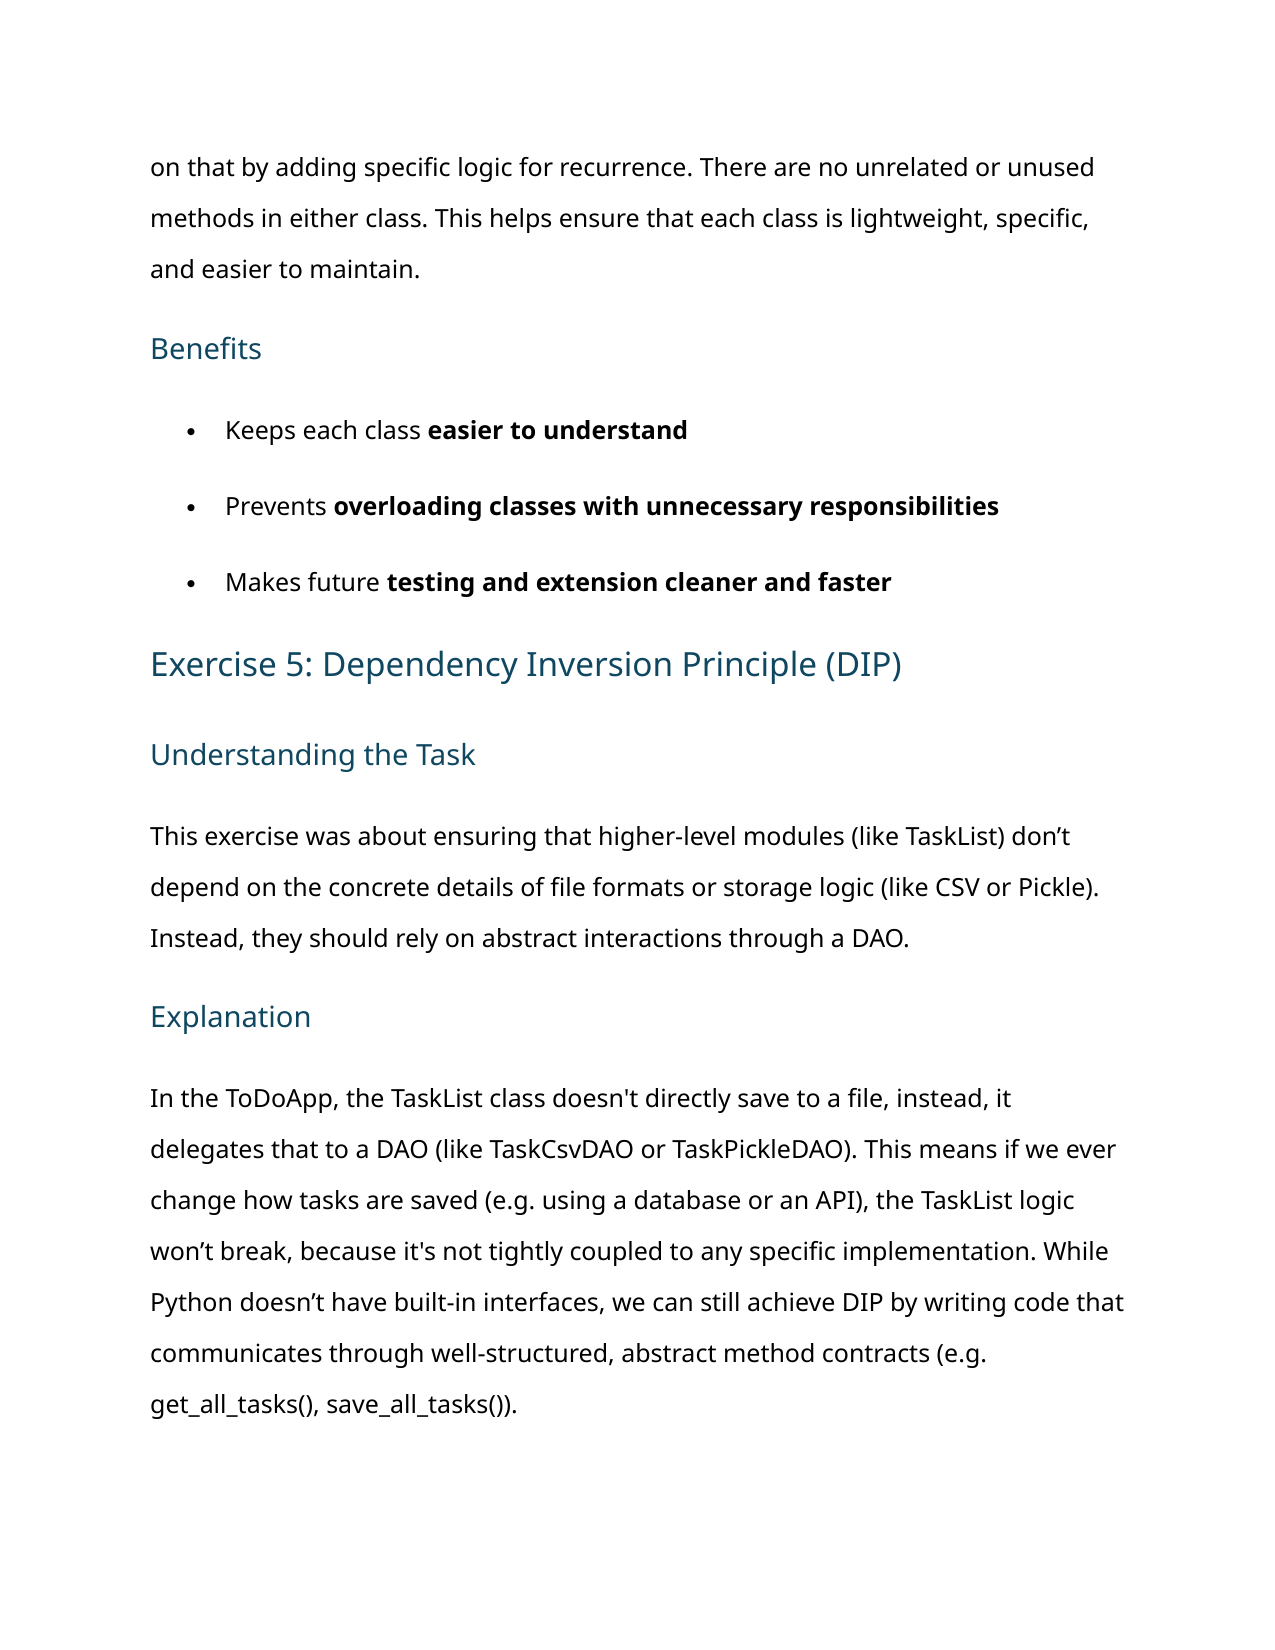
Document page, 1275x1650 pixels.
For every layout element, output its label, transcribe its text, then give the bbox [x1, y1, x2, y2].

list Makes future testing and extension cleaner and faster [187, 565, 1125, 599]
subtitle Benefits [150, 328, 1125, 368]
subtitle Explanation [150, 996, 1125, 1036]
text In the ToDoApp, the TaskList class doesn't directly save to a file, instead, it delegates that to a DAO (like TaskCsvDAO or TaskPickleDAO). This means if we ever change how tasks are saved (e.g. using a database or an API), the TaskList logic won’t break, because it's not tightly coupled to any specific implementation. While Python doesn’t have built-in interfaces, we can still achieve DIP by writing code that communicates through well-structured, abstract method contracts (e.g. get_all_tasks(), save_all_tasks()). [150, 1081, 1125, 1421]
list Prevents overloading classes with unnecessary responsibilities [187, 489, 1125, 523]
list Keeps each class easier to understand [187, 413, 1125, 447]
subtitle Understanding the Task [150, 734, 1125, 773]
subtitle Exercise 5: Dependency Inversion Principle (DIP) [150, 641, 1125, 686]
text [150, 150, 1125, 286]
text This exercise was about ensuring that higher-level modules (like TaskList) don’t depend on the concrete details of file formats or storage logic (like CSV or Pickle). Instead, they should rely on abstract interactions through a DAO. [150, 818, 1125, 954]
